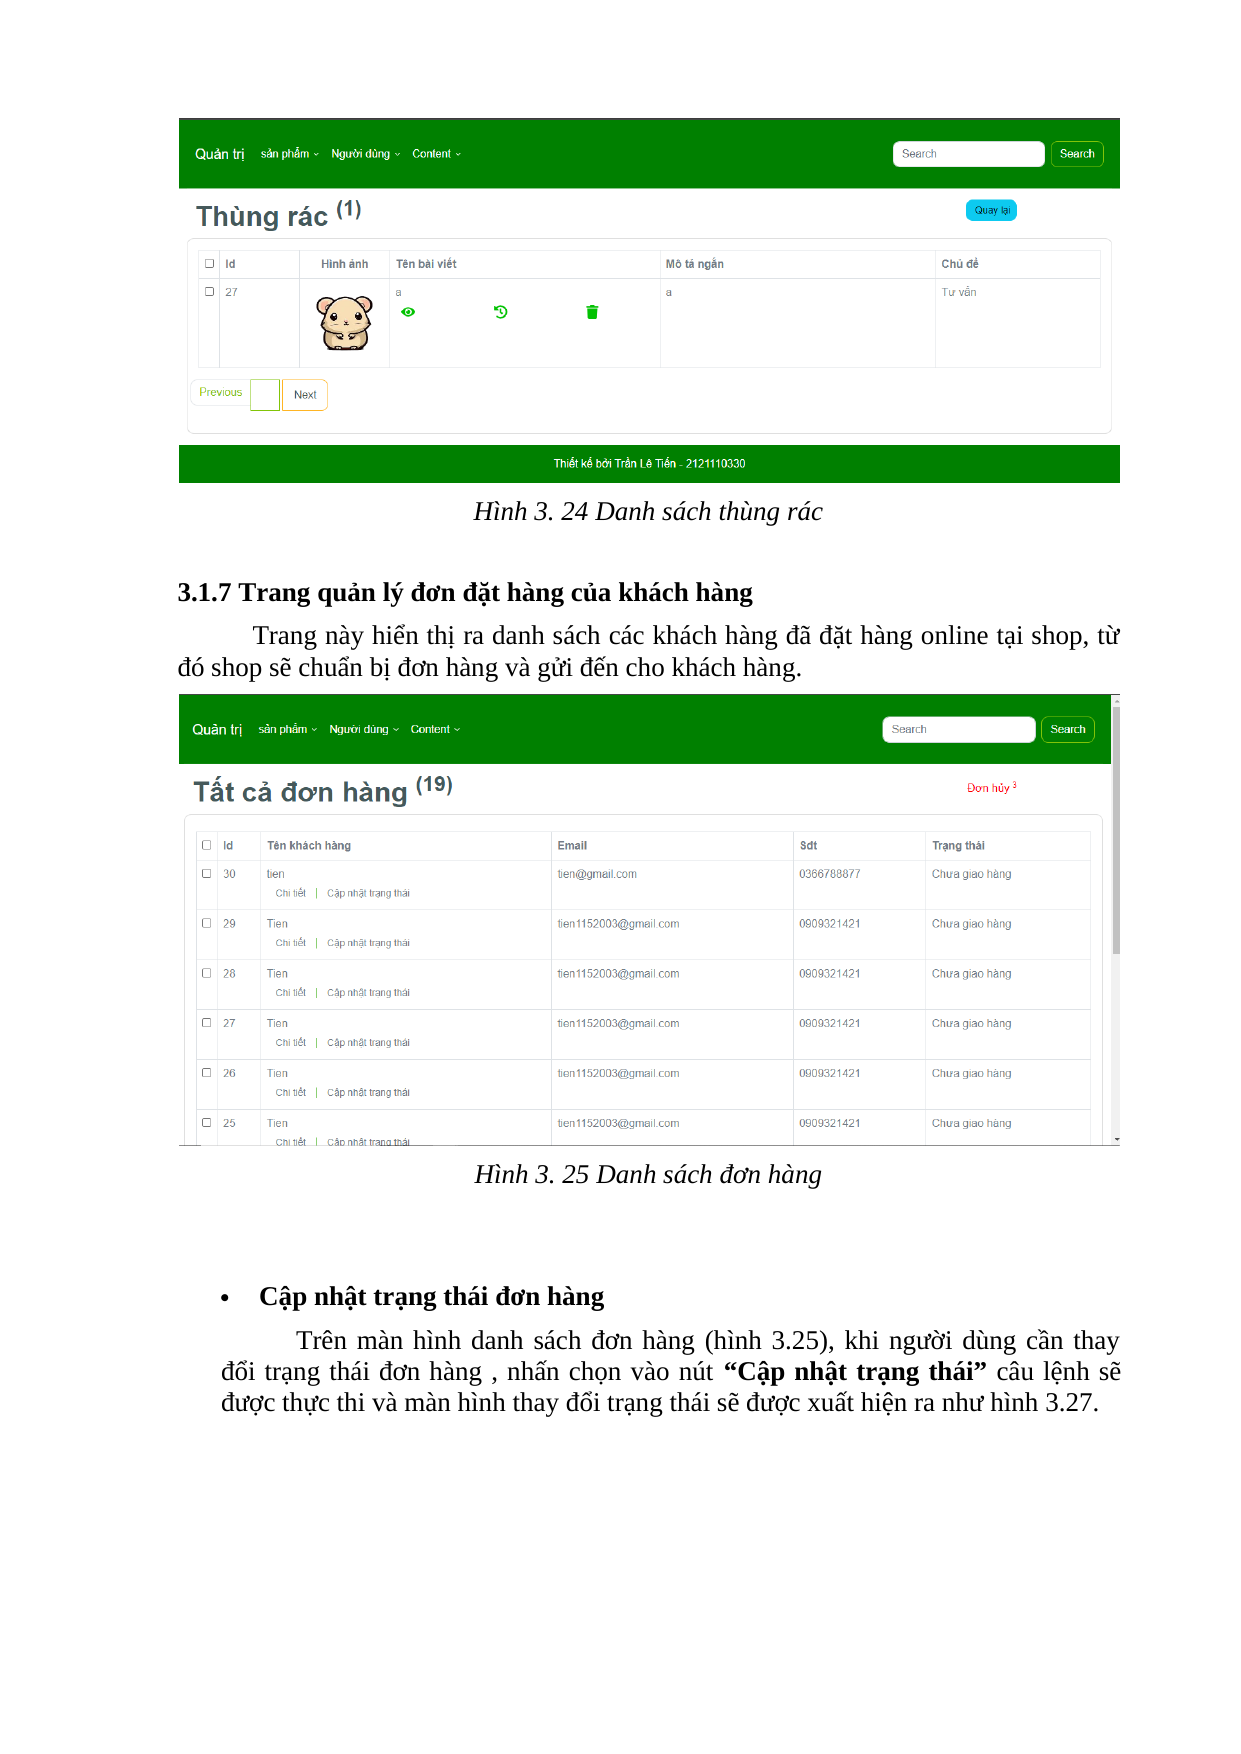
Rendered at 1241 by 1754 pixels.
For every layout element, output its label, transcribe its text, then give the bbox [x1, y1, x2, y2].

text Trang này hiển thị ra danh sách các khách hàng đã đặt hàng online tại shop, từ đó shop sẽ chuẩn bị đơn hàng và gửi đến cho khách hàng. [177, 619, 1122, 682]
text Trên màn hình danh sách đơn hàng (hình 3.25), khi người dùng cần thay đổi trạng thái đơn hàng , nhấn chọn vào nút “Cập nhật trạng thái” câu lệnh sẽ được thực thi và màn hình thay đổi trạng thái sẽ được xuất hiện ra như hình 3.27. [221, 1324, 1122, 1417]
list Cập nhật trạng thái đơn hàng [221, 1280, 1122, 1311]
text Hình 3. 24 Danh sách thùng rác [177, 495, 1122, 526]
text Hình 3. 25 Danh sách đơn hàng [177, 1158, 1122, 1189]
text 3.1.7 Trang quản lý đơn đặt hàng của khách hàng [177, 576, 1122, 607]
picture [179, 118, 1120, 483]
picture [179, 694, 1120, 1146]
